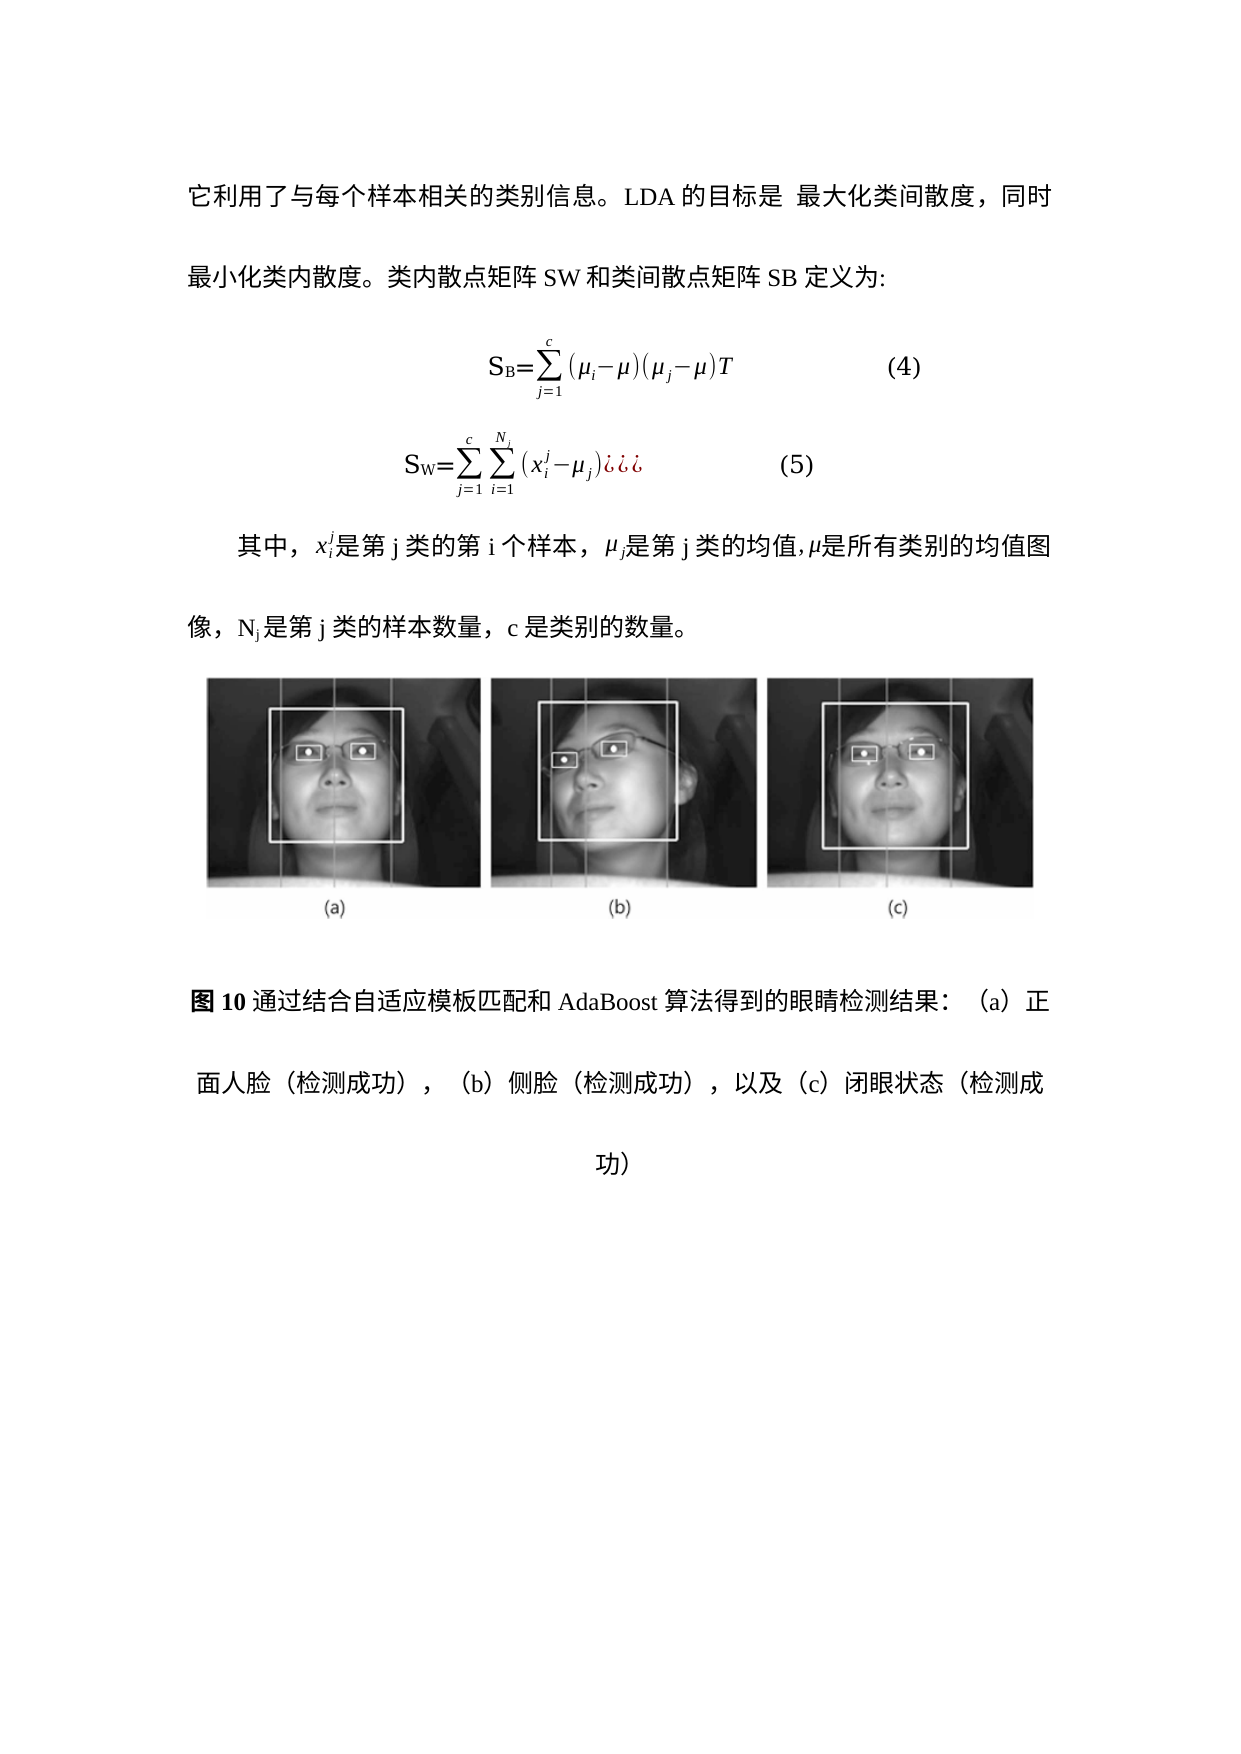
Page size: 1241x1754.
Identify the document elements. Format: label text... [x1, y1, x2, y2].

text 其中，是第 j 类的第 i 个样本，是第 j 类的均值是所有类别的均值图像，Nj​ 是第 j 类的样本数量，c 是类别的数量。 [187, 512, 1053, 658]
text SB= (4) [187, 317, 1053, 415]
text 图 10 通过结合自适应模板匹配和 AdaBoost 算法得到的眼睛检测结果：（a）正面人脸（检测成功），（b）侧脸（检测成功），以及（c）闭眼状态（检测成功） [187, 967, 1053, 1195]
picture [187, 667, 1053, 928]
text SW= (5) [187, 415, 1053, 512]
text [187, 162, 1053, 308]
